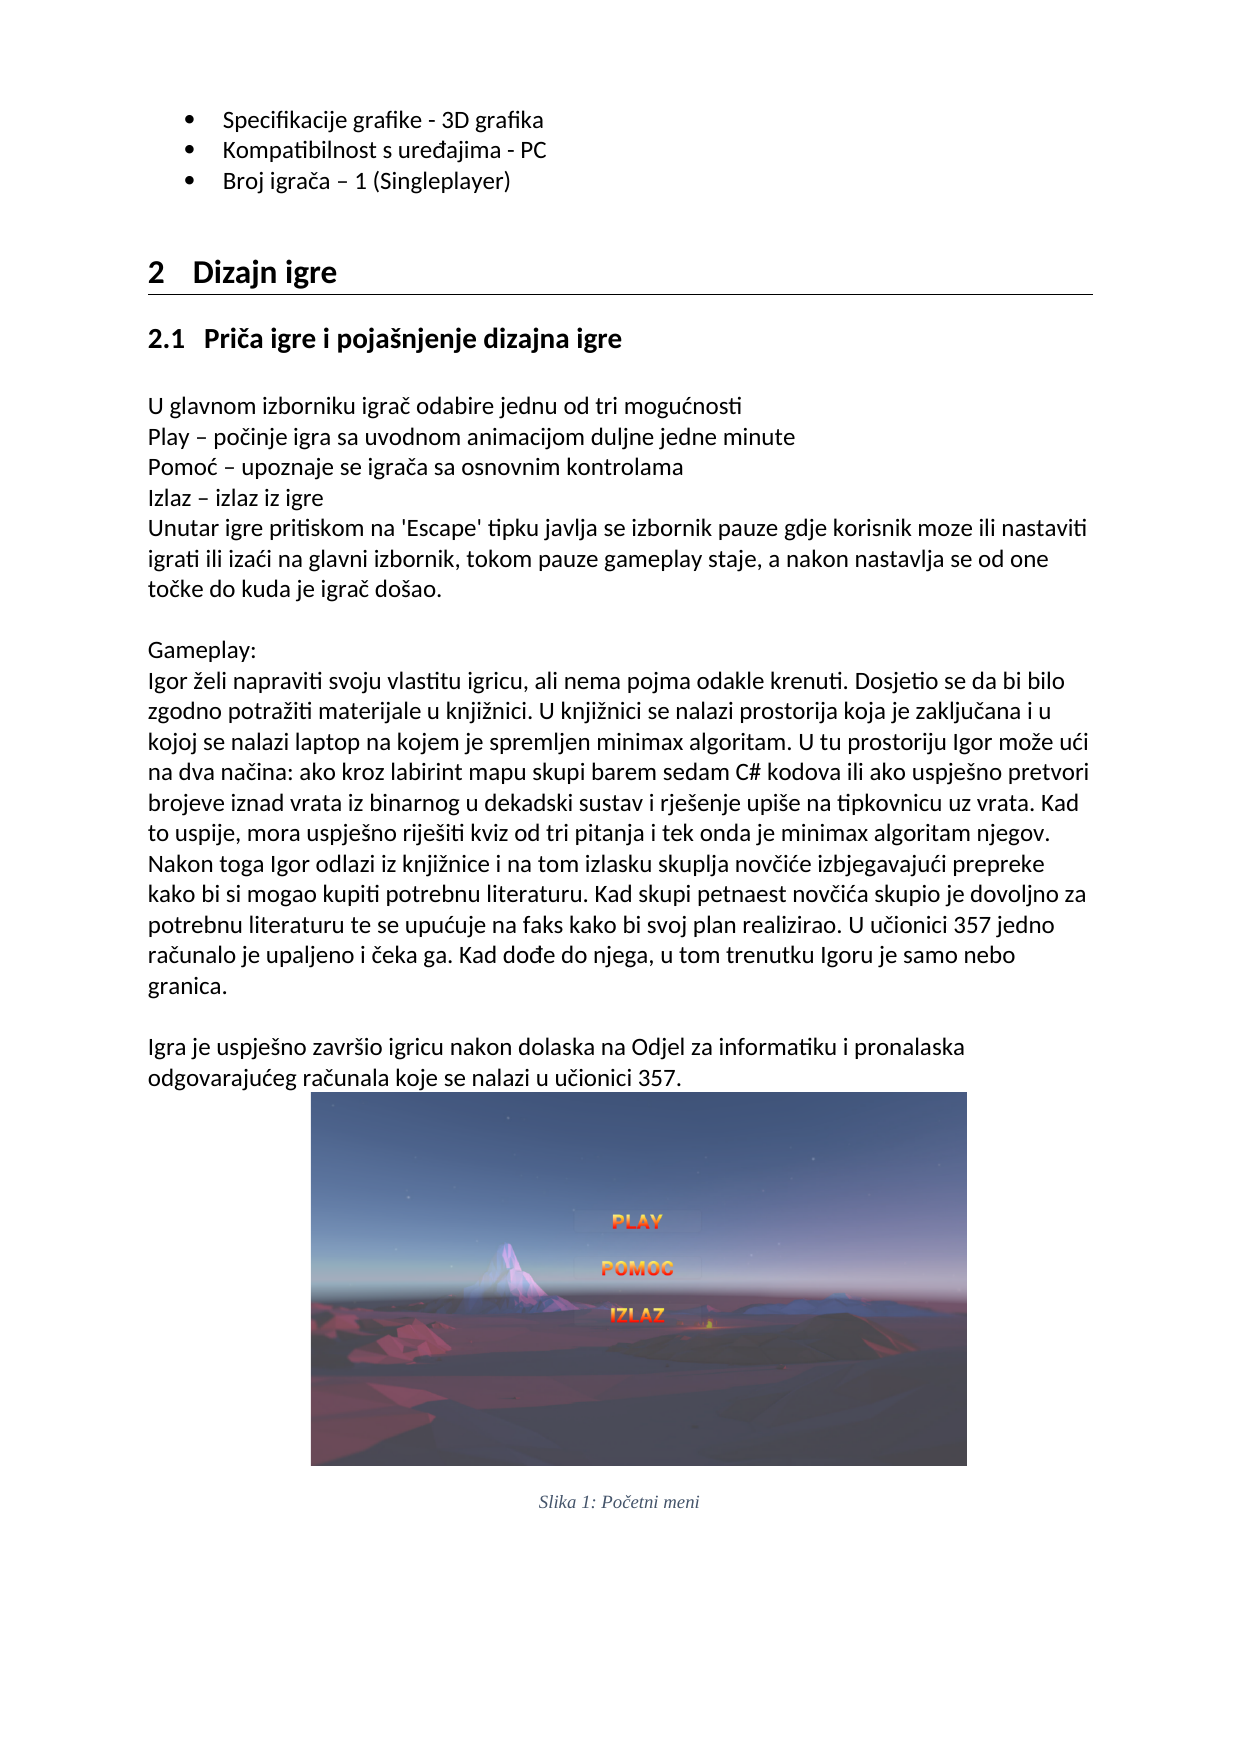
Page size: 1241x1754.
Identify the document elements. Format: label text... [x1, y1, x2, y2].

text Slika 1: Početni meni [148, 1491, 1093, 1512]
text Gameplay: [148, 634, 1093, 665]
text Play – počinje igra sa uvodnom animacijom duljne jedne minute [148, 421, 1093, 451]
list Specifikacije grafike - 3D grafika [185, 104, 1093, 134]
text Igor želi napraviti svoju vlastitu igricu, ali nema pojma odakle krenuti. Dosjetio se da bi bilo zgodno potražiti materijale u knjižnici. U knjižnici se nalazi prostorija koja je zaključana i u kojoj se nalazi laptop na kojem je spremljen minimax algoritam. U tu prostoriju Igor može ući na dva načina: ako kroz labirint mapu skupi barem sedam C# kodova ili ako uspješno pretvori brojeve iznad vrata iz binarnog u dekadski sustav i rješenje upiše na tipkovnicu uz vrata. Kad to uspije, mora uspješno riješiti kviz od tri pitanja i tek onda je minimax algoritam njegov. Nakon toga Igor odlazi iz knjižnice i na tom izlasku skuplja novčiće izbjegavajući prepreke kako bi si mogao kupiti potrebnu literaturu. Kad skupi petnaest novčića skupio je dovoljno za potrebnu literaturu te se upućuje na faks kako bi svoj plan realizirao. U učionici 357 jedno računalo je upaljeno i čeka ga. Kad dođe do njega, u tom trenutku Igoru je samo nebo granica. [148, 665, 1093, 1001]
text Igra je uspješno završio igricu nakon dolaska na Odjel za informatiku i pronalaska odgovarajućeg računala koje se nalazi u učionici 357. [148, 1031, 1093, 1092]
text Pomoć – upoznaje se igrača sa osnovnim kontrolama [148, 451, 1093, 482]
subtitle Dizajn igre [148, 251, 1093, 294]
subtitle Priča igre i pojašnjenje dizajna igre [148, 320, 1093, 355]
text U glavnom izborniku igrač odabire jednu od tri mogućnosti [148, 390, 1093, 421]
list Kompatibilnost s uređajima - PC [185, 134, 1093, 165]
list Broj igrača – 1 (Singleplayer) [185, 165, 1093, 195]
text Izlaz – izlaz iz igre [148, 482, 1093, 512]
text Unutar igre pritiskom na 'Escape' tipku javlja se izbornik pauze gdje korisnik moze ili nastaviti igrati ili izaći na glavni izbornik, tokom pauze gameplay staje, a nakon nastavlja se od one točke do kuda je igrač došao. [148, 512, 1093, 604]
picture [310, 1092, 967, 1466]
